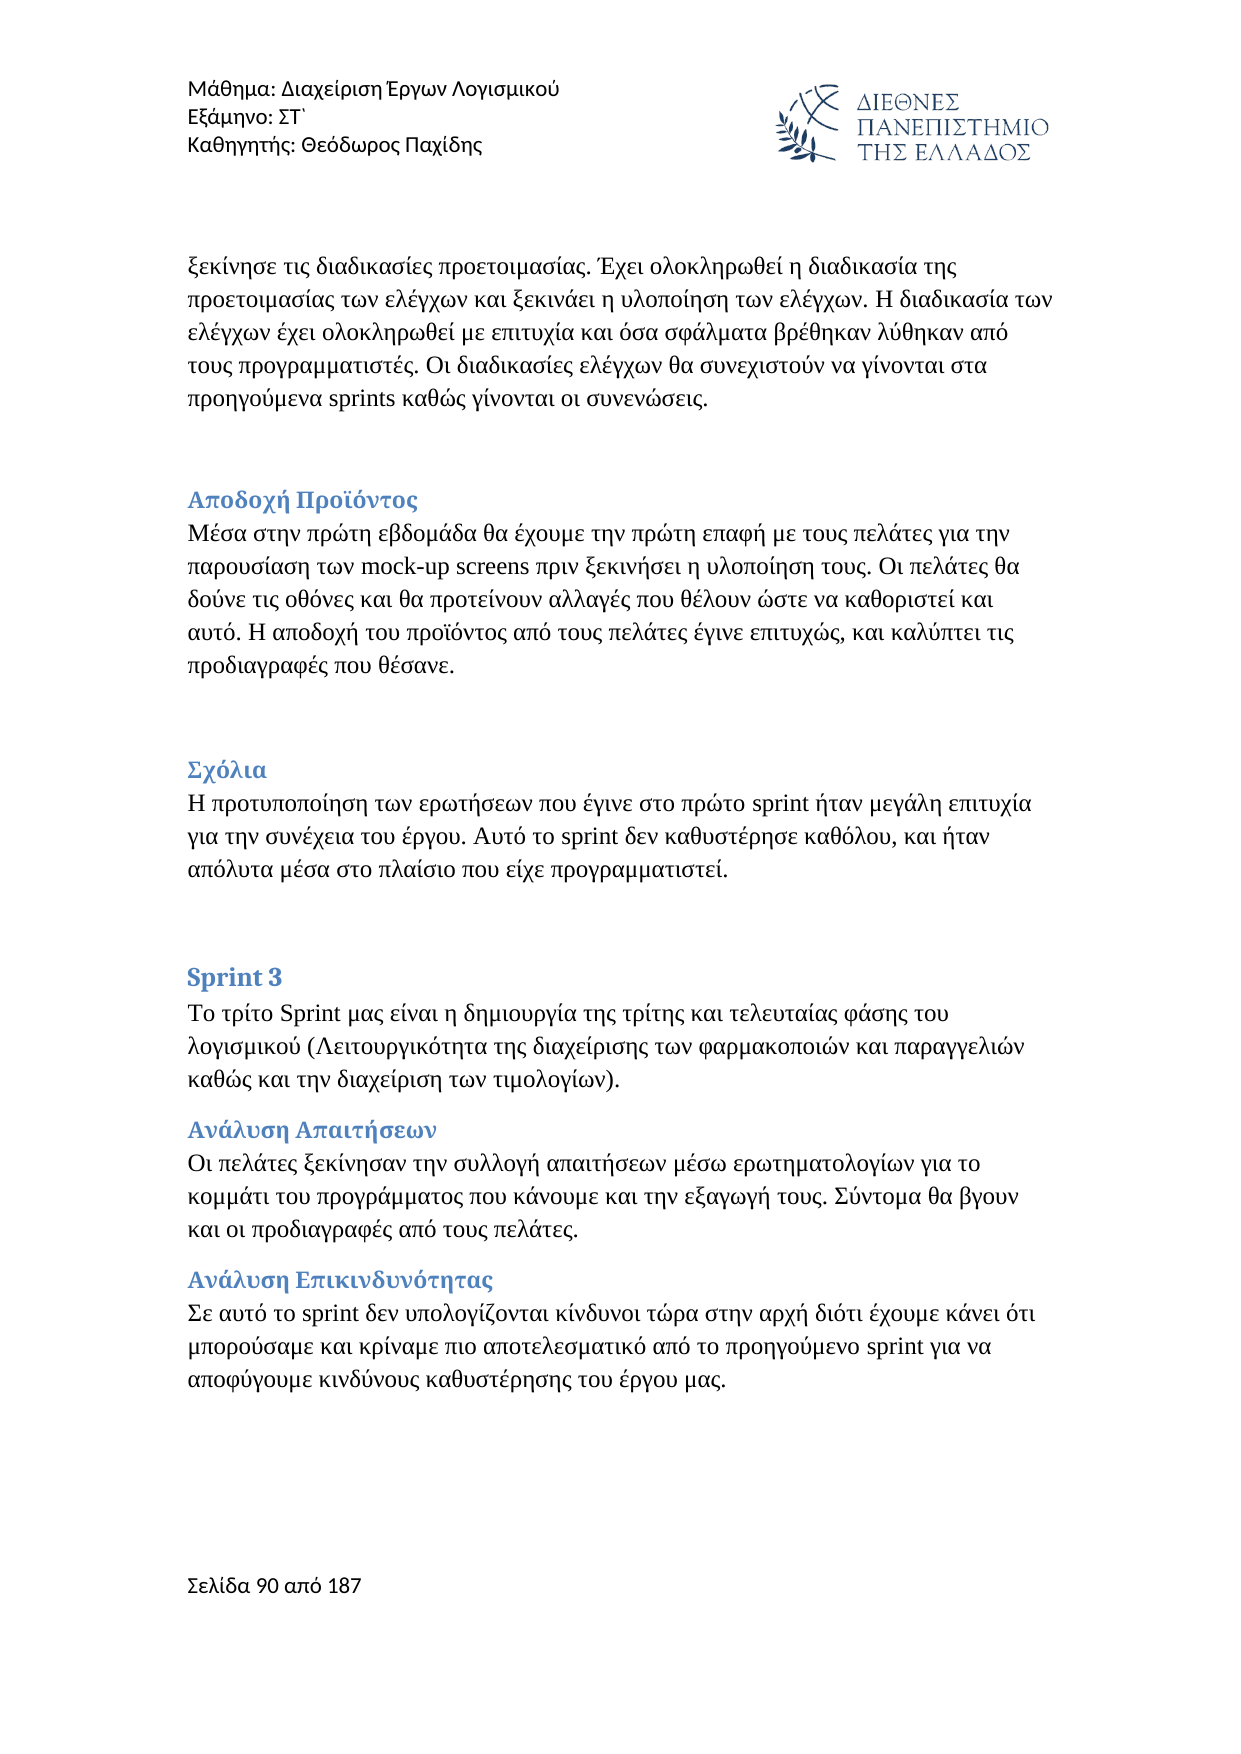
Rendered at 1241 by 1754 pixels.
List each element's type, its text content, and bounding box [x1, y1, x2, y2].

subtitle Σχόλια [187, 758, 1053, 784]
picture [752, 73, 1073, 174]
text Οι πελάτες ξεκίνησαν την συλλογή απαιτήσεων μέσω ερωτηματολογίων για το κομμάτι του προγράμματος που κάνουμε και την εξαγωγή τους. Σύντομα θα βγουν και οι προδιαγραφές από τους πελάτες. [187, 1148, 1053, 1243]
subtitle Sprint 3 [187, 962, 1053, 993]
text Το τρίτο Sprint μας είναι η δημιουργία της τρίτης και τελευταίας φάσης του λογισμικού (Λειτουργικότητα της διαχείρισης των φαρμακοποιών και παραγγελιών καθώς και την διαχείριση των τιμολογίων). [187, 998, 1053, 1092]
subtitle Ανάλυση Απαιτήσεων [187, 1118, 1053, 1144]
text Η προτυποποίηση των ερωτήσεων που έγινε στο πρώτο sprint ήταν μεγάλη επιτυχία για την συνέχεια του έργου. Αυτό το sprint δεν καθυστέρησε καθόλου, και ήταν απόλυτα μέσα στο πλαίσιο που είχε προγραμματιστεί. [187, 788, 1053, 883]
subtitle Ανάλυση Επικινδυνότητας [187, 1268, 1053, 1294]
text Σε αυτό το sprint δεν υπολογίζονται κίνδυνοι τώρα στην αρχή διότι έχουμε κάνει ότι μπορούσαμε και κρίναμε πιο αποτελεσματικό από το προηγούμενο sprint για να αποφύγουμε κινδύνους καθυστέρησης του έργου μας. [187, 1298, 1053, 1393]
text Μέσα στην πρώτη εβδομάδα θα έχουμε την πρώτη επαφή με τους πελάτες για την παρουσίαση των mock-up screens πριν ξεκινήσει η υλοποίηση τους. Οι πελάτες θα δούνε τις οθόνες και θα προτείνουν αλλαγές που θέλουν ώστε να καθοριστεί και αυτό. Η αποδοχή του προϊόντος από τους πελάτες έγινε επιτυχώς, και καλύπτει τις προδιαγραφές που θέσανε. [187, 518, 1053, 679]
subtitle Αποδοχή Προϊόντος [187, 488, 1053, 514]
